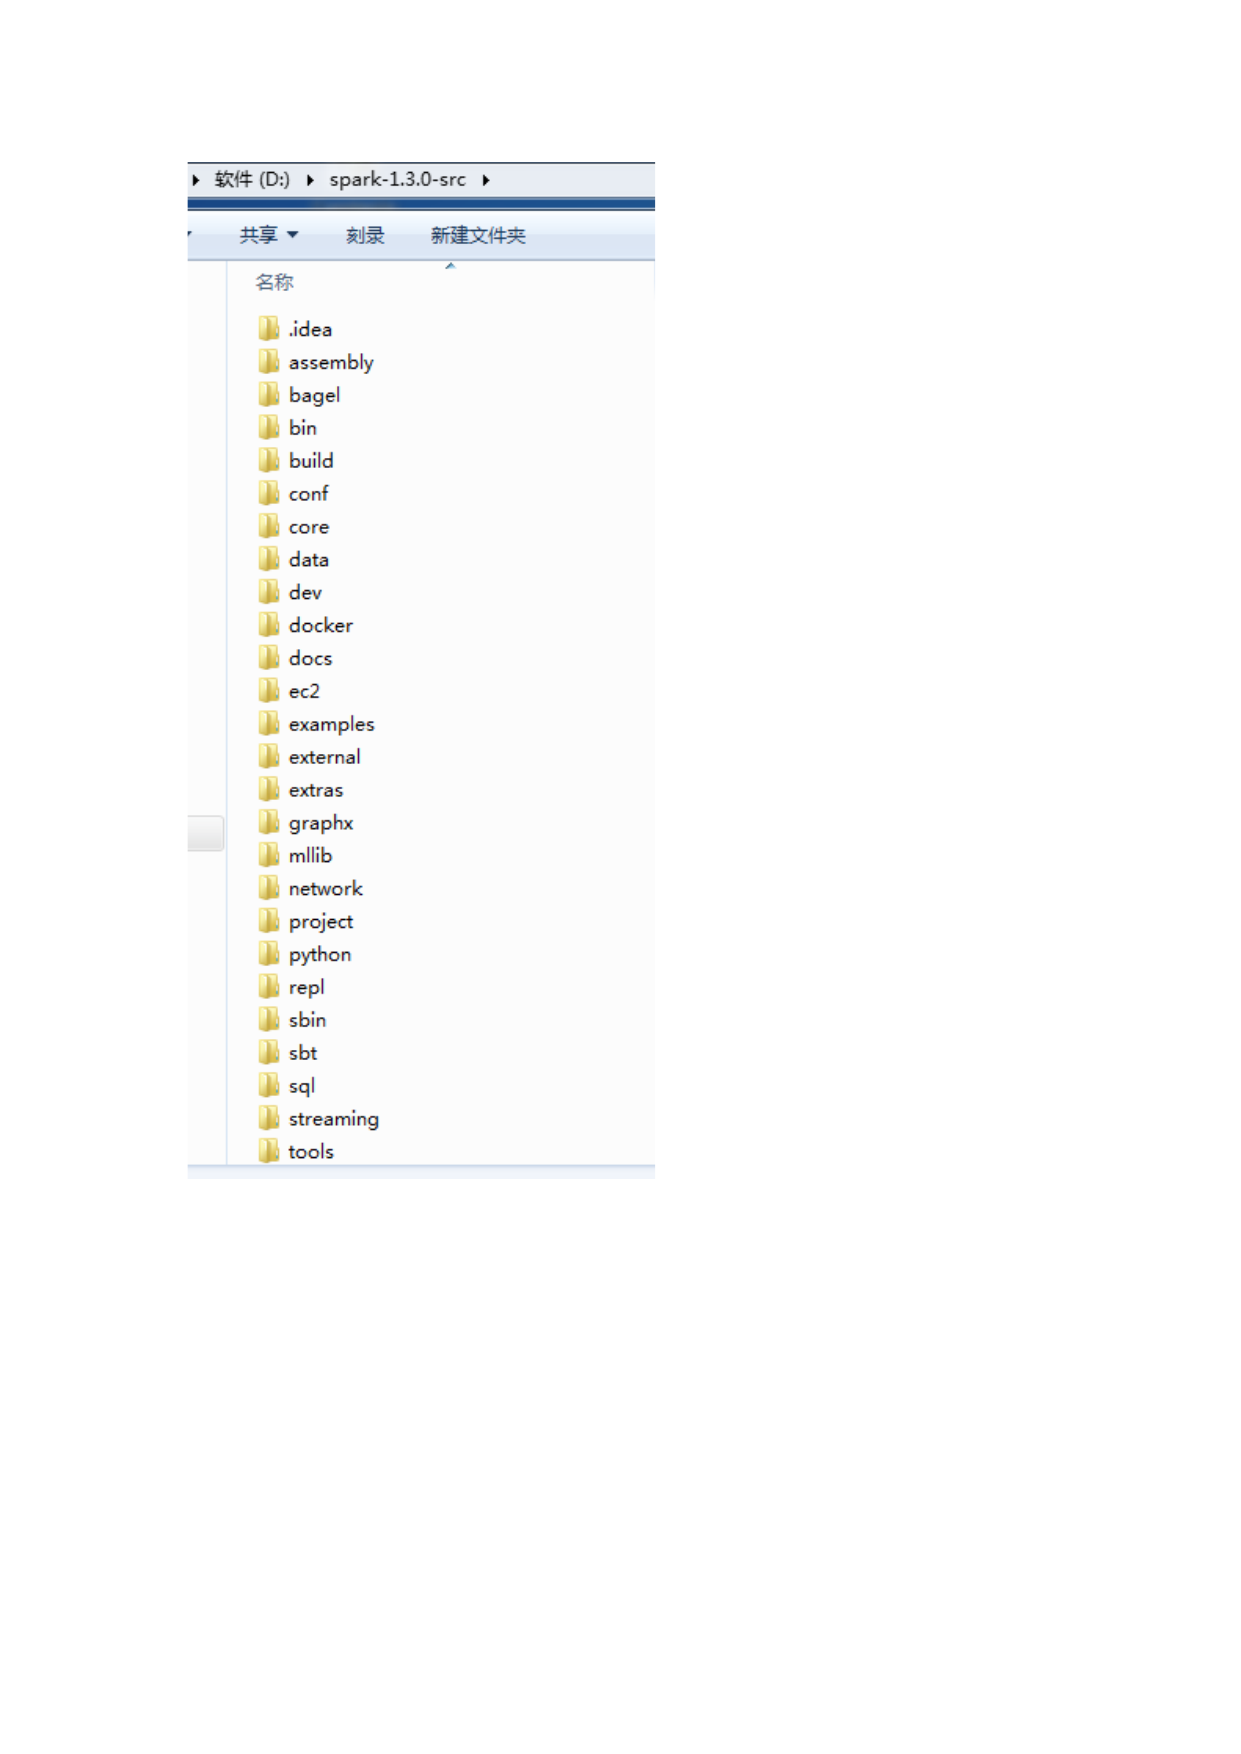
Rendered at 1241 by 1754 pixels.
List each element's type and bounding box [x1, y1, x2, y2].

picture [187, 162, 655, 1179]
